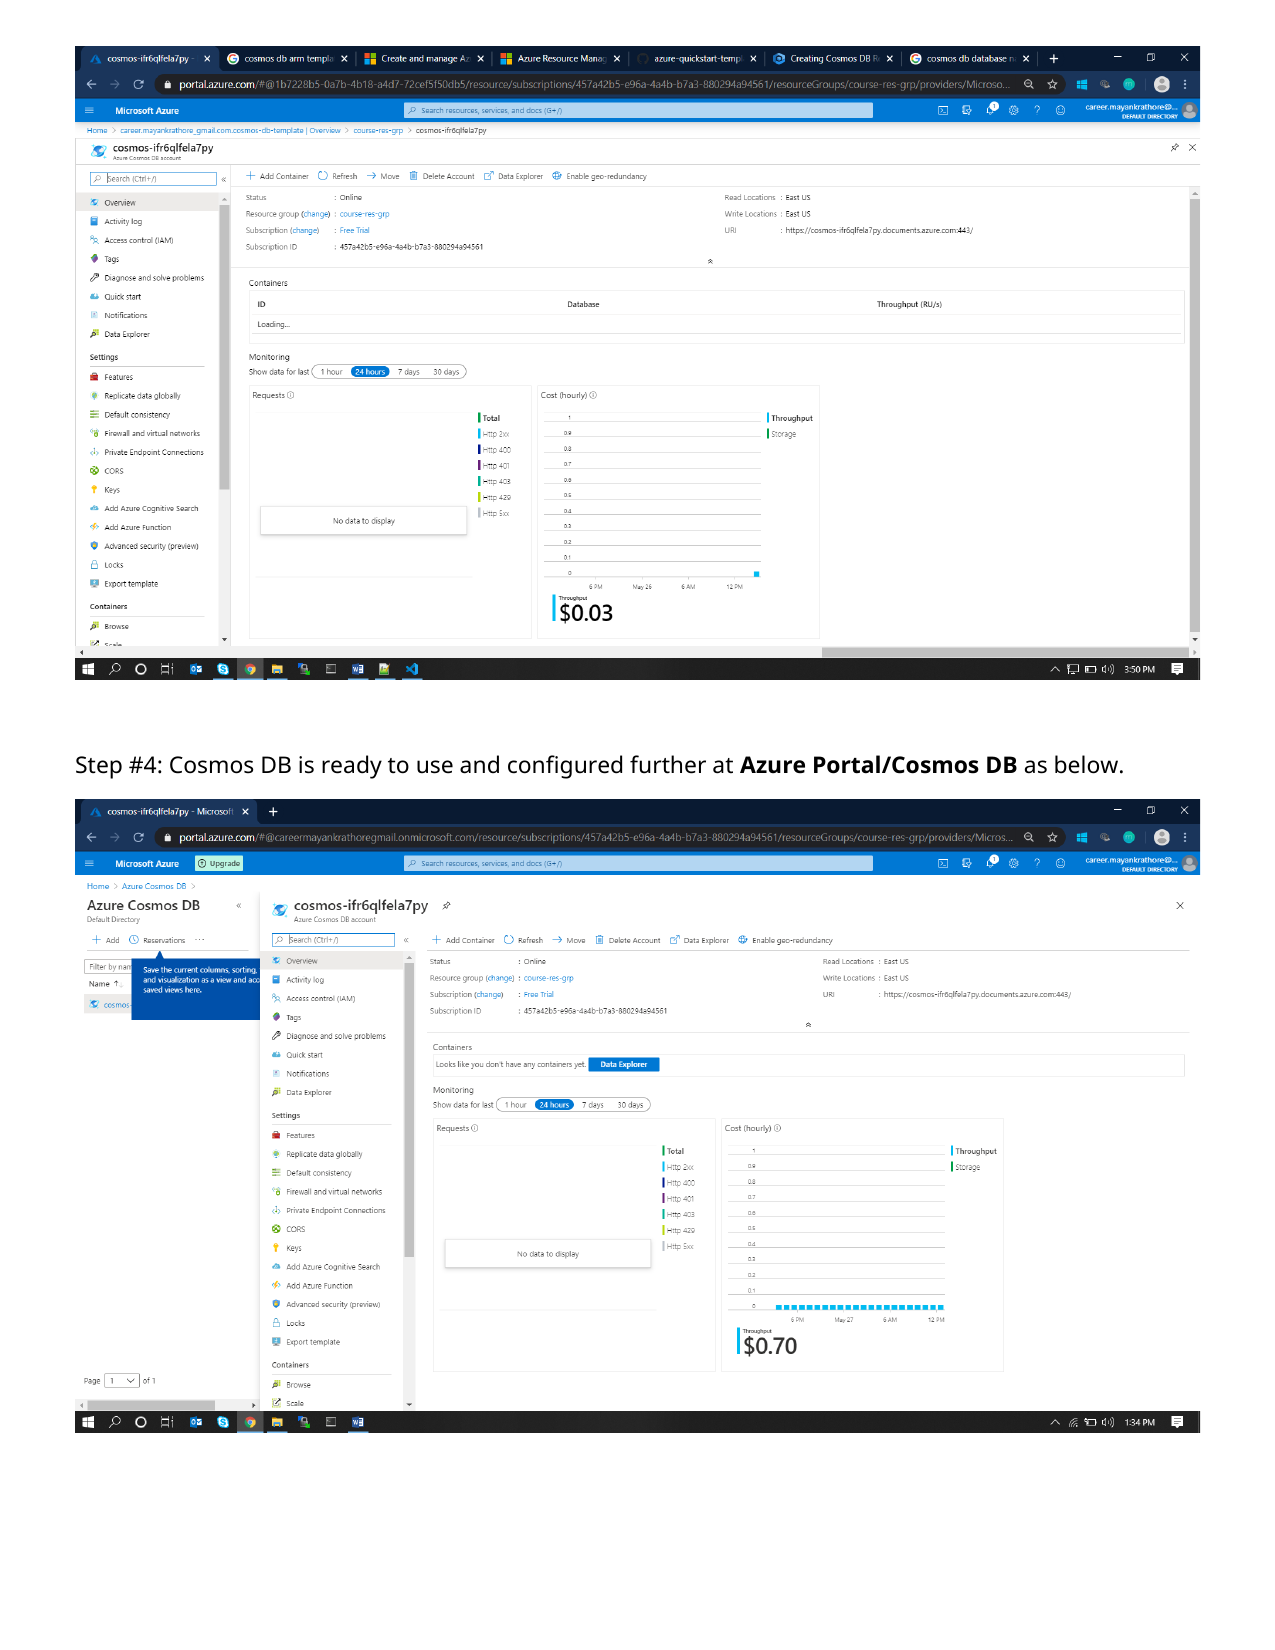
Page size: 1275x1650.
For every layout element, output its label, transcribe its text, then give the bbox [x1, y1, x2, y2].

picture [75, 799, 1200, 1433]
text Step #4: Cosmos DB is ready to use and configured further at Azure Portal/Cosmos DB as below. [75, 749, 1200, 780]
picture [75, 46, 1200, 680]
